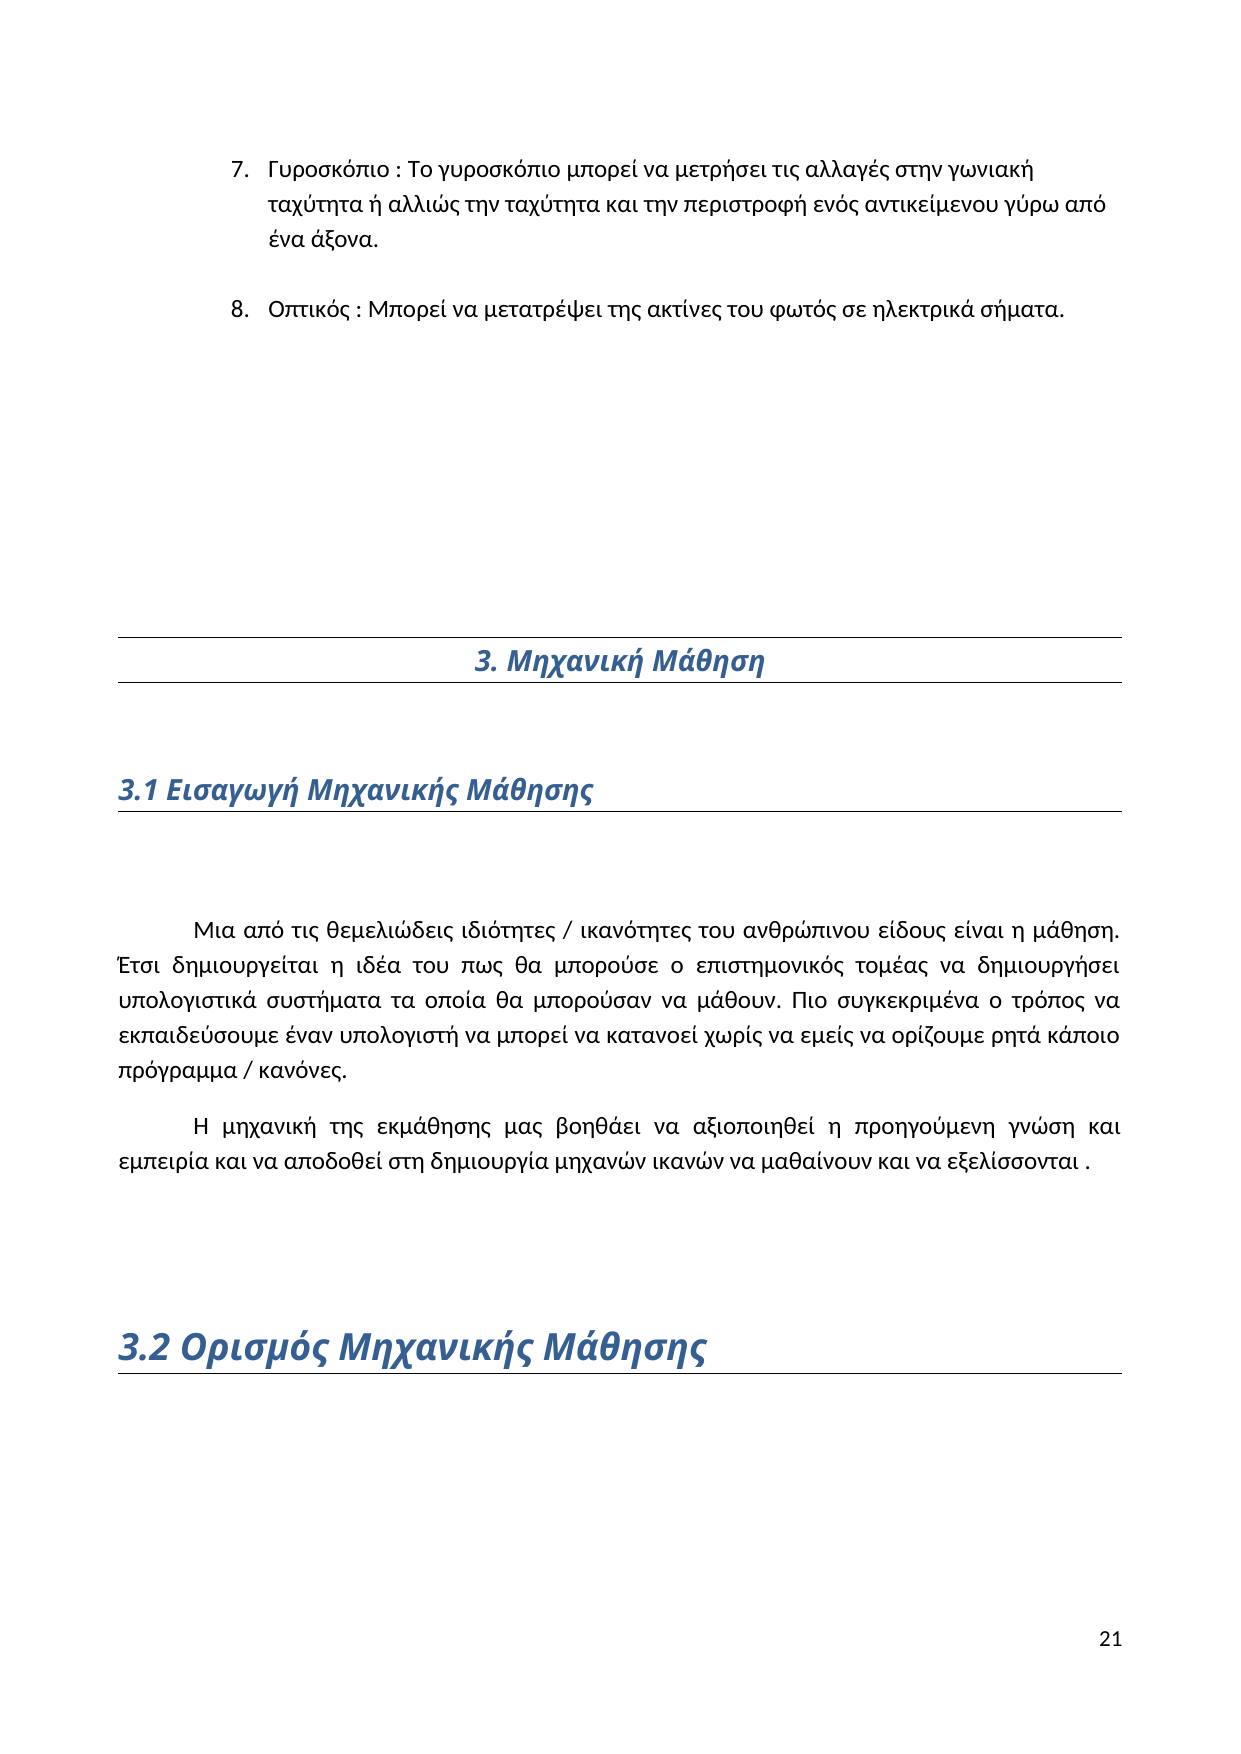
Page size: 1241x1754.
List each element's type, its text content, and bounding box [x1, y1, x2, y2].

text 3.2 Ορισμός Μηχανικής Μάθησης [118, 1320, 1122, 1373]
text 3. Μηχανική Μάθηση [118, 638, 1122, 682]
list Γυροσκόπιο : Το γυροσκόπιο μπορεί να μετρήσει τις αλλαγές στην γωνιακή ταχύτητα ή αλλιώς την ταχύτητα και την περιστροφή ενός αντικείμενου γύρω από ένα άξονα. [231, 153, 1122, 254]
text Η μηχανική της εκμάθησης μας βοηθάει να αξιοποιηθεί η προηγούμενη γνώση και εμπειρία και να αποδοθεί στη δημιουργία μηχανών ικανών να μαθαίνουν και να εξελίσσονται . [118, 1110, 1122, 1176]
text Μια από τις θεμελιώδεις ιδιότητες / ικανότητες του ανθρώπινου είδους είναι η μάθηση. Έτσι δημιουργείται η ιδέα του πως θα μπορούσε ο επιστημονικός τομέας να δημιουργήσει υπολογιστικά συστήματα τα οποία θα μπορούσαν να μάθουν. Πιο συγκεκριμένα ο τρόπος να εκπαιδεύσουμε έναν υπολογιστή να μπορεί να κατανοεί χωρίς να εμείς να ορίζουμε ρητά κάποιο πρόγραμμα / κανόνες. [118, 914, 1122, 1085]
text 3.1 Εισαγωγή Μηχανικής Μάθησης [118, 769, 1122, 811]
list Οπτικός : Μπορεί να μετατρέψει της ακτίνες του φωτός σε ηλεκτρικά σήματα. [231, 293, 1122, 324]
